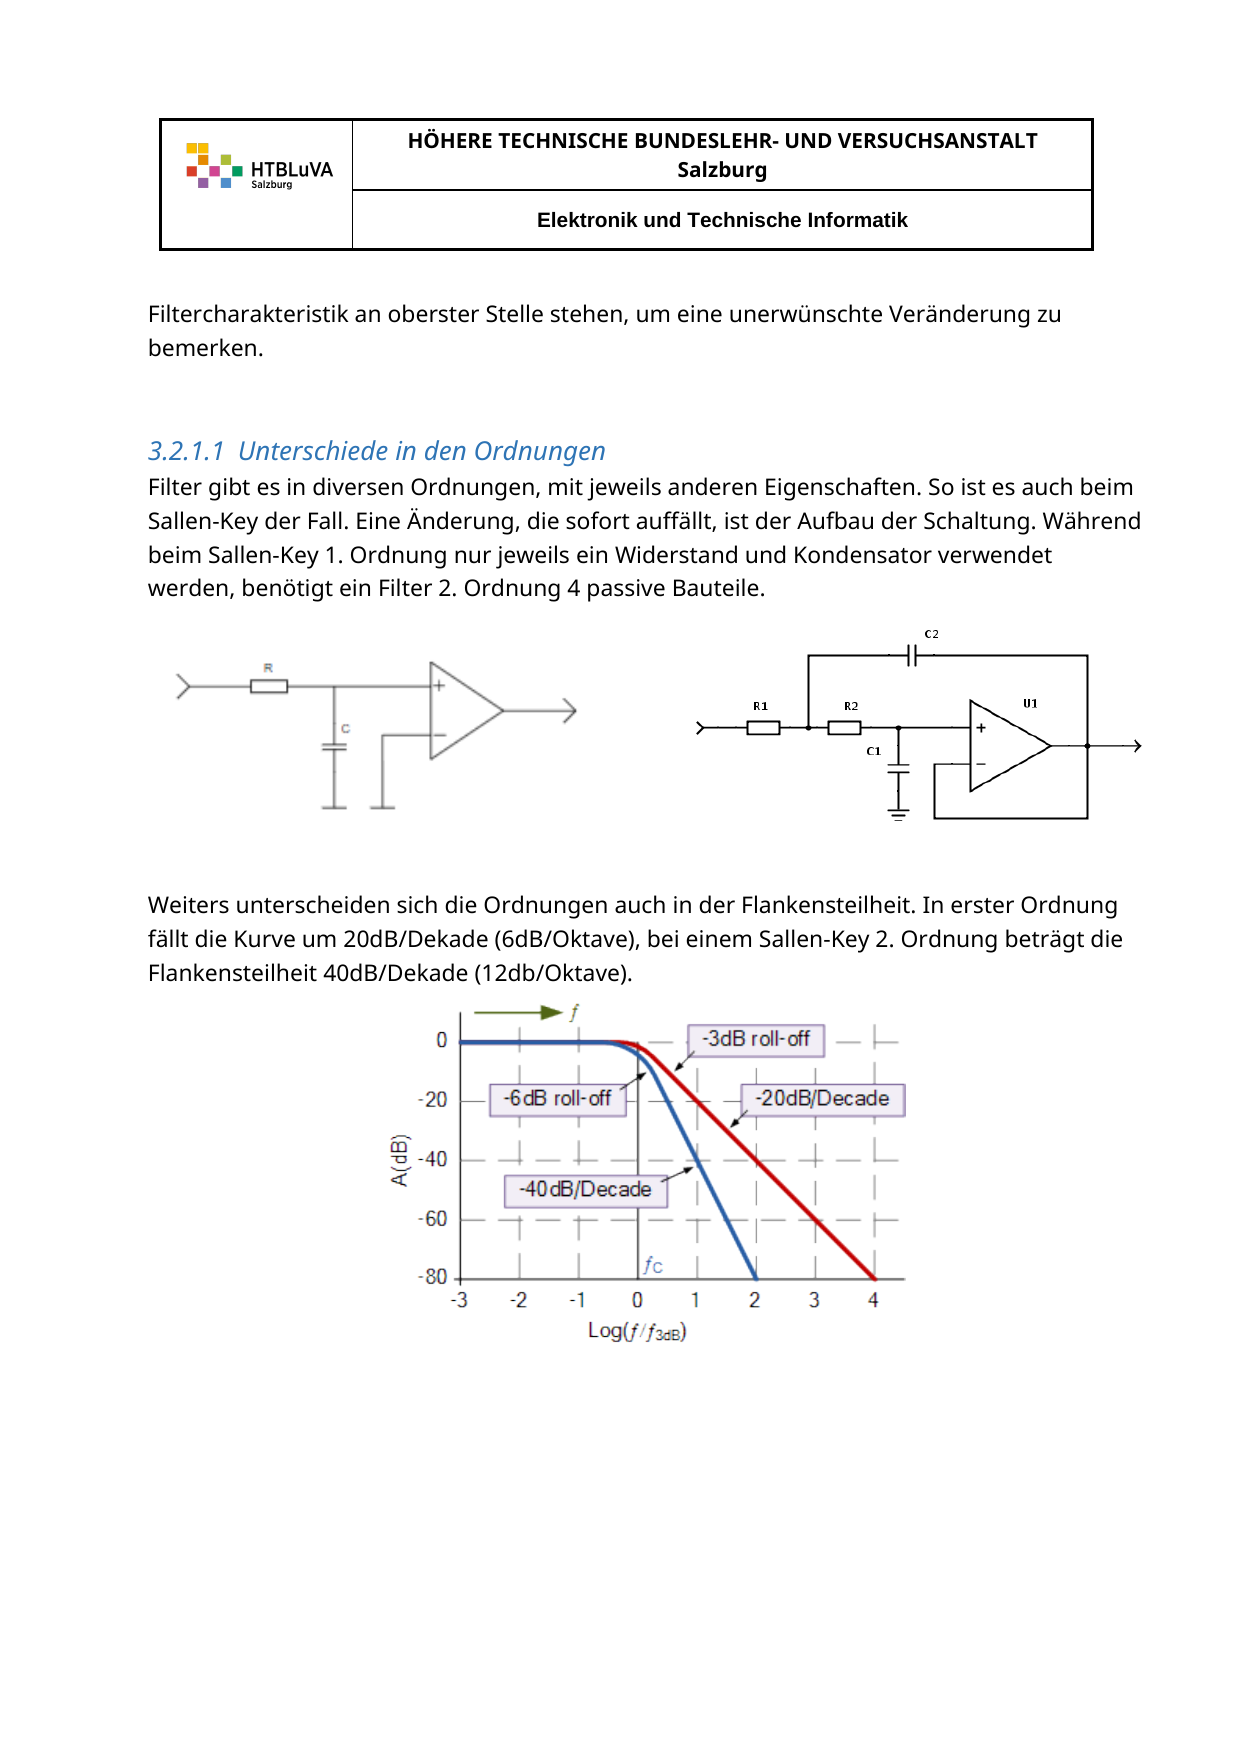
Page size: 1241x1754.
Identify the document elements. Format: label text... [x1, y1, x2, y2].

subtitle Unterschiede in den Ordnungen [148, 433, 1144, 468]
picture [164, 123, 352, 208]
picture [147, 632, 592, 820]
text Weiters unterscheiden sich die Ordnungen auch in der Flankensteilheit. In erster Ordnung fällt die Kurve um 20dB/Dekade (6dB/Oktave), bei einem Sallen-Key 2. Ordnung beträgt die Flankensteilheit 40dB/Dekade (12db/Oktave). [148, 889, 1144, 988]
picture [687, 623, 1144, 830]
picture [385, 997, 906, 1347]
text Filter gibt es in diversen Ordnungen, mit jeweils anderen Eigenschaften. So ist es auch beim Sallen-Key der Fall. Eine Änderung, die sofort auffällt, ist der Aufbau der Schaltung. Während beim Sallen-Key 1. Ordnung nur jeweils ein Widerstand und Kondensator verwendet werden, benötigt ein Filter 2. Ordnung 4 passive Bauteile. [148, 471, 1144, 603]
